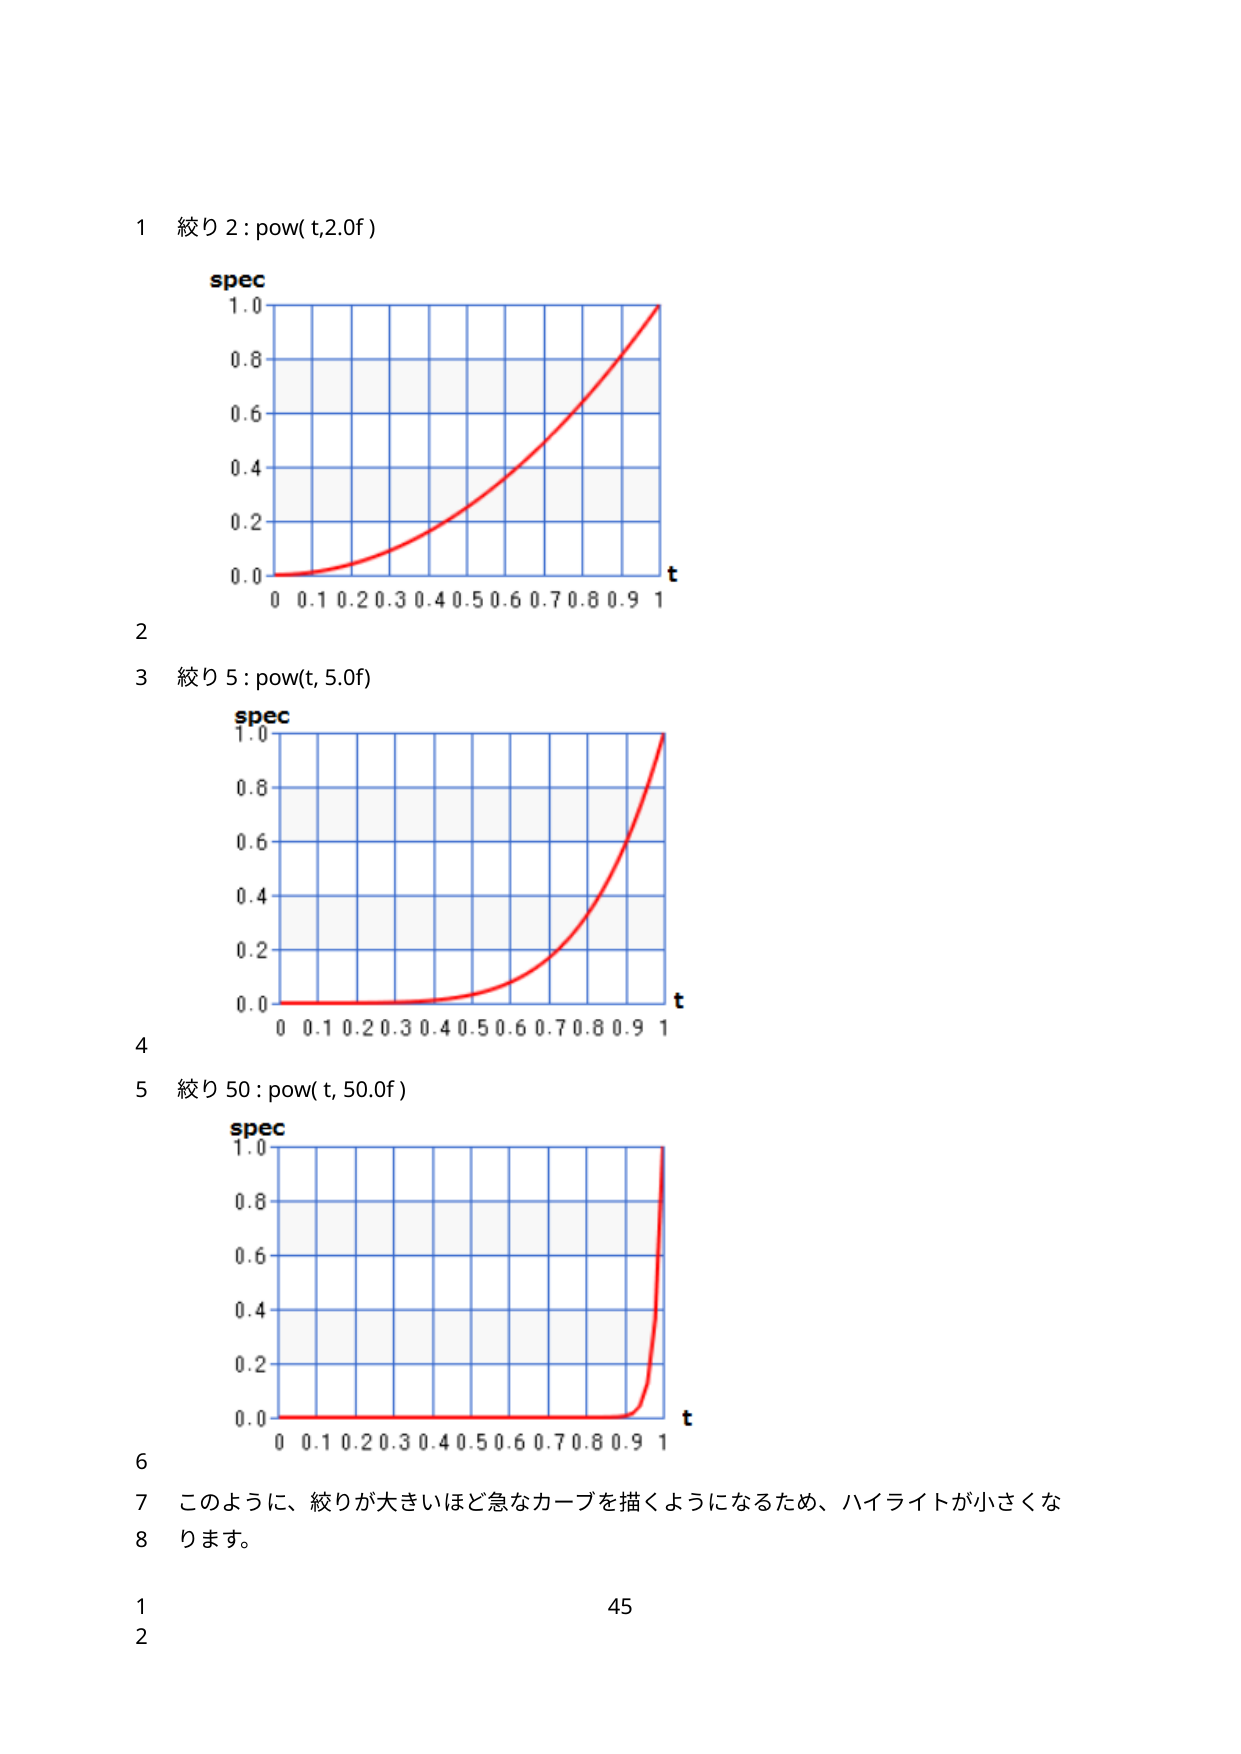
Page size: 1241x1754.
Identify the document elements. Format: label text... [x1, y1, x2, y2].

text このように、絞りが大きいほど急なカーブを描くようになるため、ハイライトが小さくなります。 [177, 1482, 1063, 1557]
text 絞り5 : pow(t, 5.0f) [177, 657, 1063, 694]
picture [177, 1106, 747, 1470]
picture [177, 694, 740, 1054]
text 絞り2 : pow( t,2.0f ) [177, 207, 1063, 244]
picture [182, 261, 715, 640]
text 絞り50 : pow( t, 50.0f ) [177, 1069, 1063, 1107]
